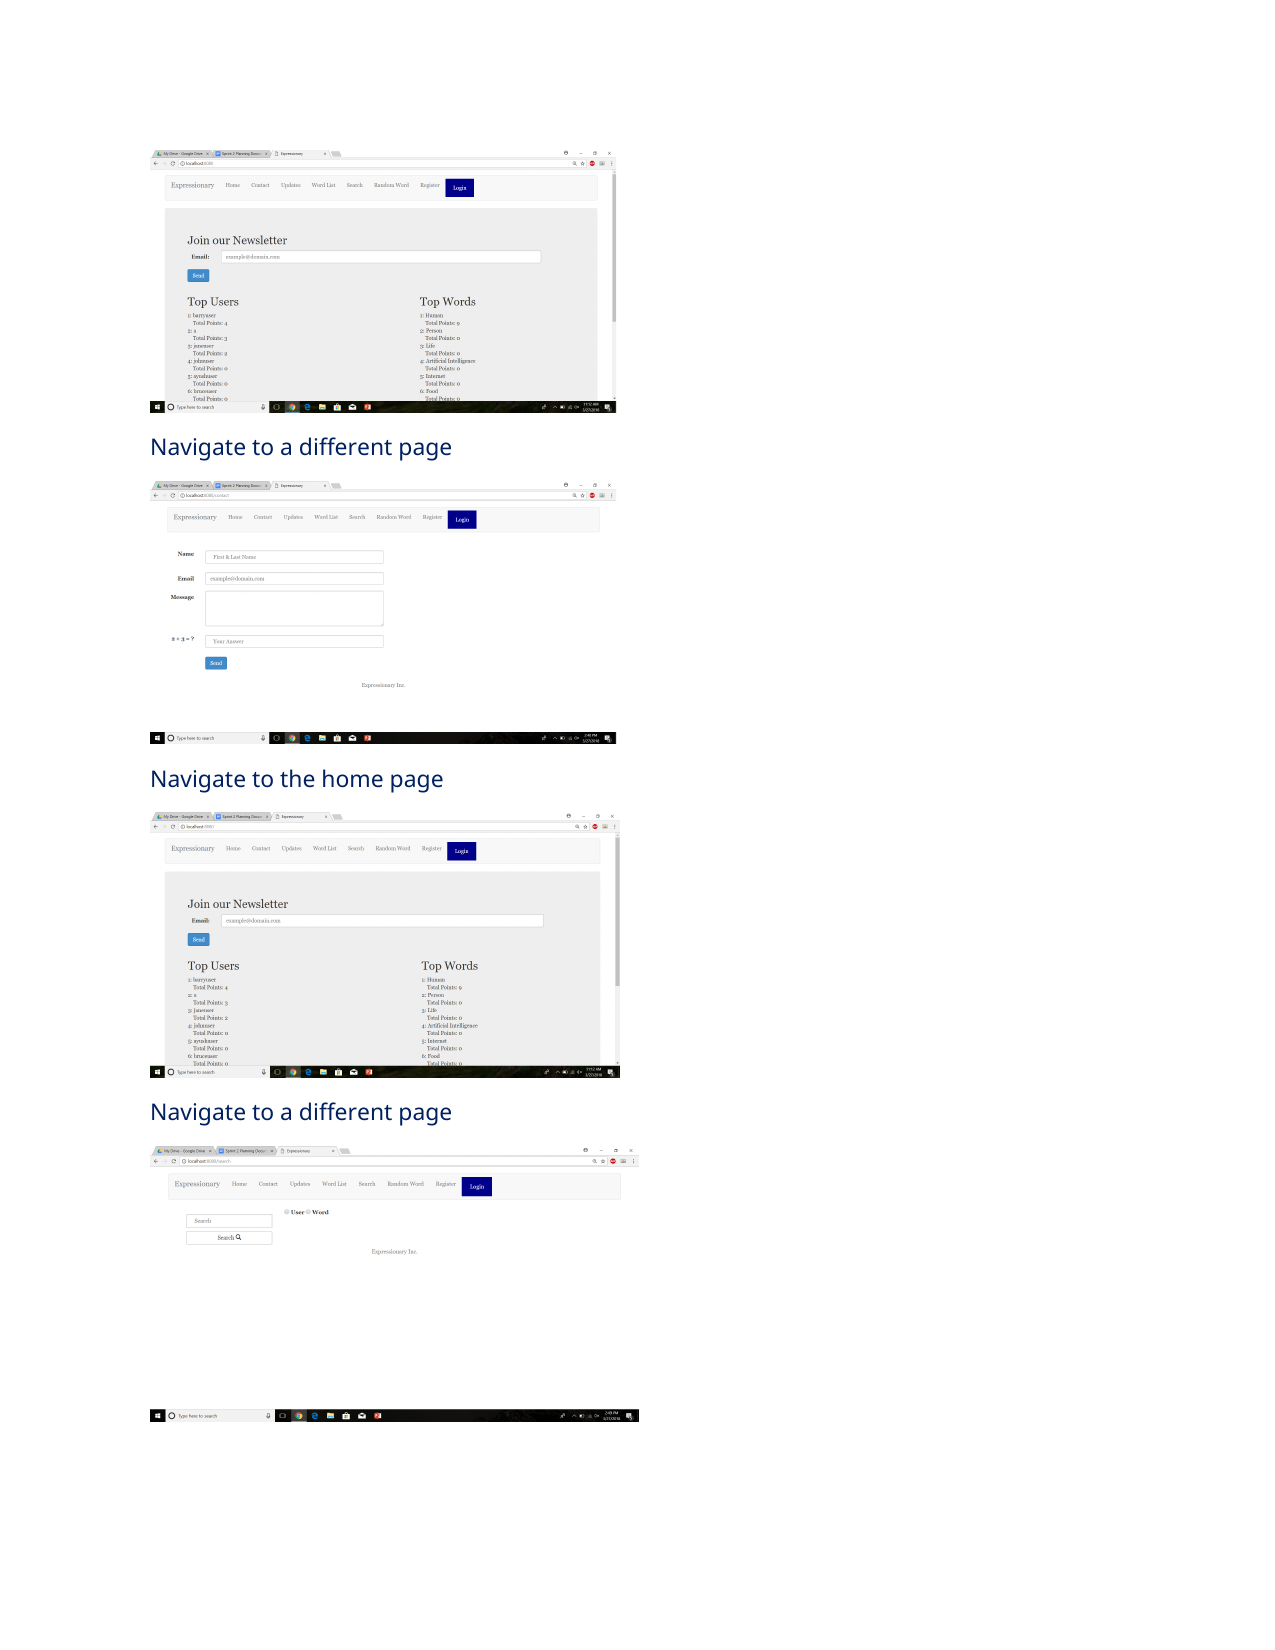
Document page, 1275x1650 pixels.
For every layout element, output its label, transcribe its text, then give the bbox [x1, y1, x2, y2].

text Navigate to a different page [150, 1096, 1125, 1127]
text Navigate to the home page [150, 762, 1125, 794]
picture [150, 1146, 639, 1422]
picture [150, 481, 617, 744]
picture [150, 812, 620, 1078]
picture [150, 150, 617, 413]
text Navigate to a different page [150, 431, 1125, 462]
